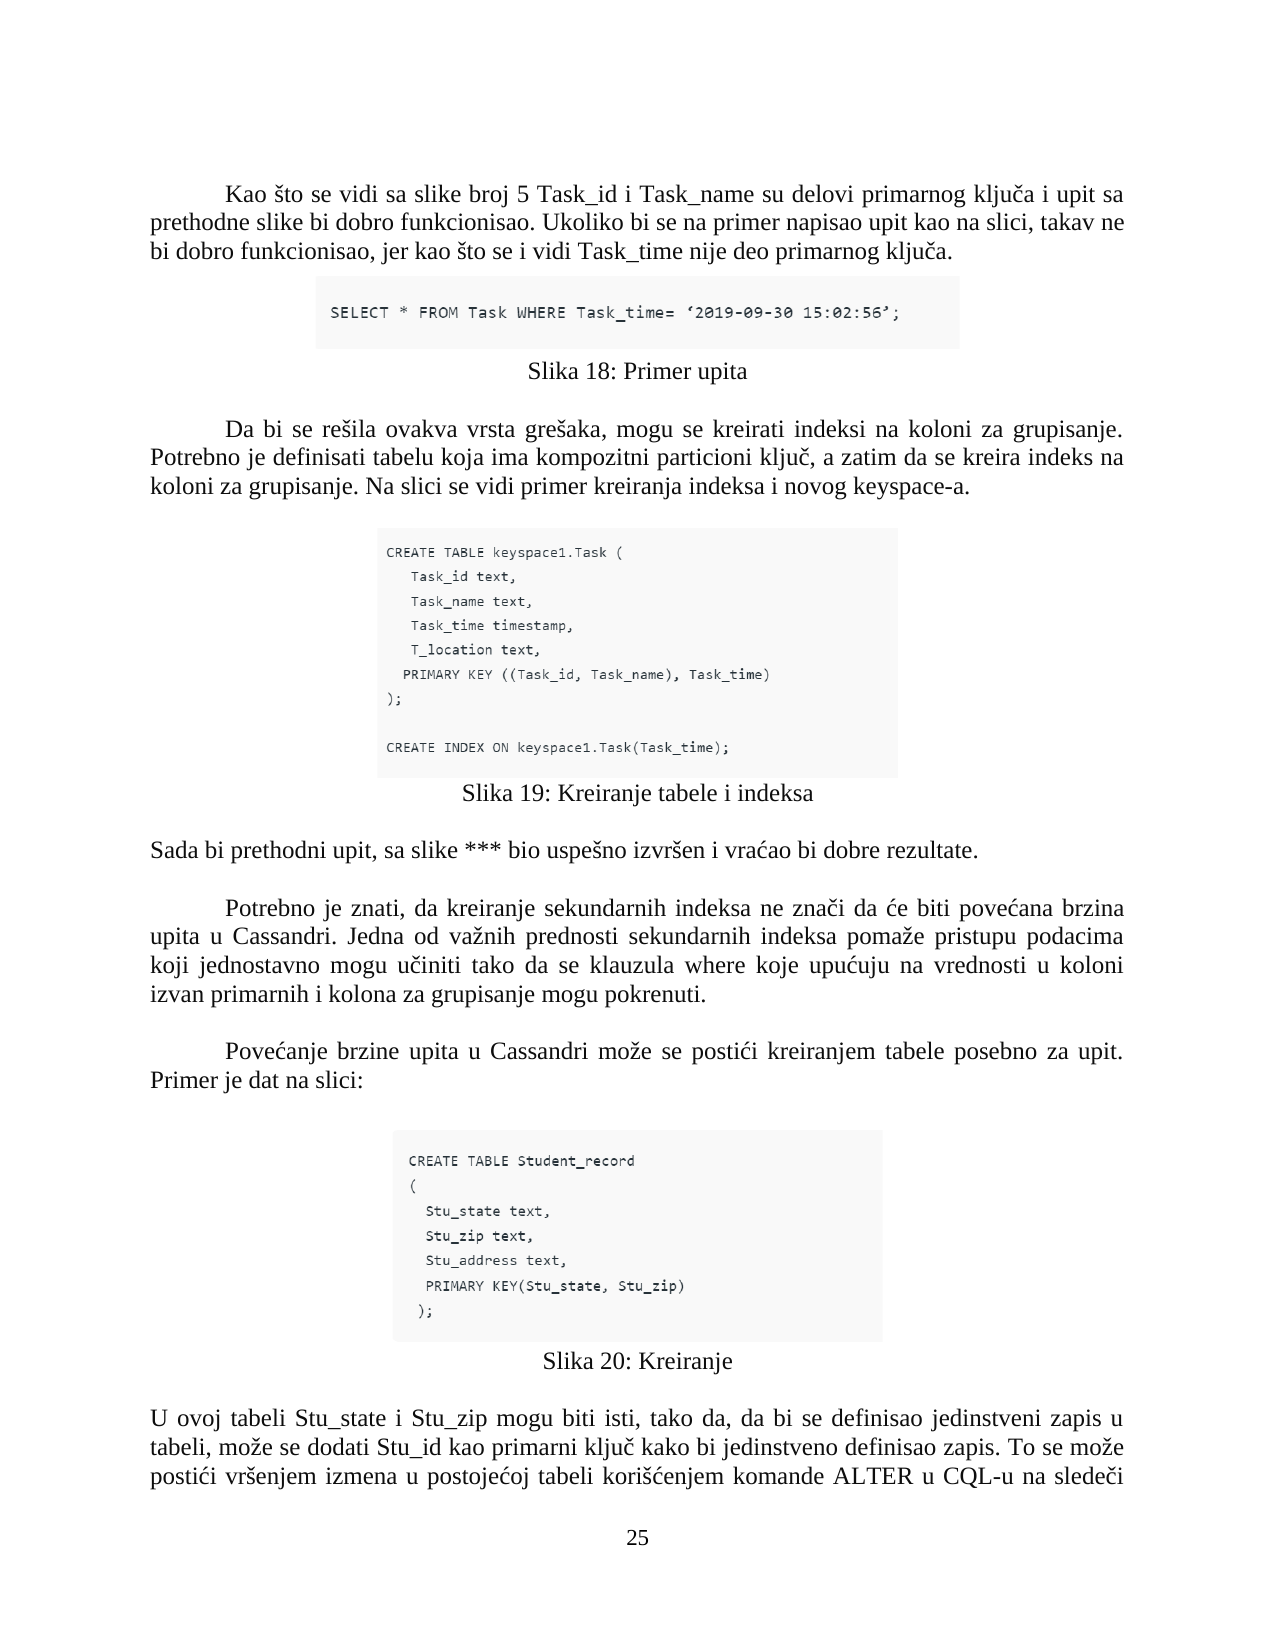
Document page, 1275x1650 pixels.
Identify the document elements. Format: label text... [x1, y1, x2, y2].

text Slika 20: Kreiranje [150, 1346, 1125, 1375]
text Povećanje brzine upita u Cassandri može se postići kreiranjem tabele posebno za upit. Primer je dat na slici: [150, 1036, 1125, 1094]
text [150, 1403, 1125, 1490]
text Potrebno je znati, da kreiranje sekundarnih indeksa ne znači da će biti povećana brzina upita u Cassandri. Jedna od važnih prednosti sekundarnih indeksa pomaže pristupu podacima koji jednostavno mogu učiniti tako da se klauzula where koje upućuju na vrednosti u koloni izvan primarnih i kolona za grupisanje mogu pokrenuti. [150, 893, 1125, 1008]
text Kao što se vidi sa slike broj 5 Task_id i Task_name su delovi primarnog ključa i upit sa prethodne slike bi dobro funkcionisao. Ukoliko bi se na primer napisao upit kao na slici, takav ne bi dobro funkcionisao, jer kao što se i vidi Task_time nije deo primarnog ključa. [150, 179, 1125, 265]
text Slika 19: Kreiranje tabele i indeksa [150, 778, 1125, 806]
picture [377, 528, 898, 778]
text Sada bi prethodni upit, sa slike *** bio uspešno izvršen i vraćao bi dobre rezultate. [150, 835, 1125, 864]
text Da bi se rešila ovakva vrsta grešaka, mogu se kreirati indeksi na koloni za grupisanje. Potrebno je definisati tabelu koja ima kompozitni particioni ključ, a zatim da se kreira indeks na koloni za grupisanje. Na slici se vidi primer kreiranja indeksa i novog keyspace-a. [150, 414, 1125, 500]
picture [392, 1122, 883, 1347]
text Slika 18: Primer upita [150, 356, 1125, 385]
picture [315, 265, 960, 357]
